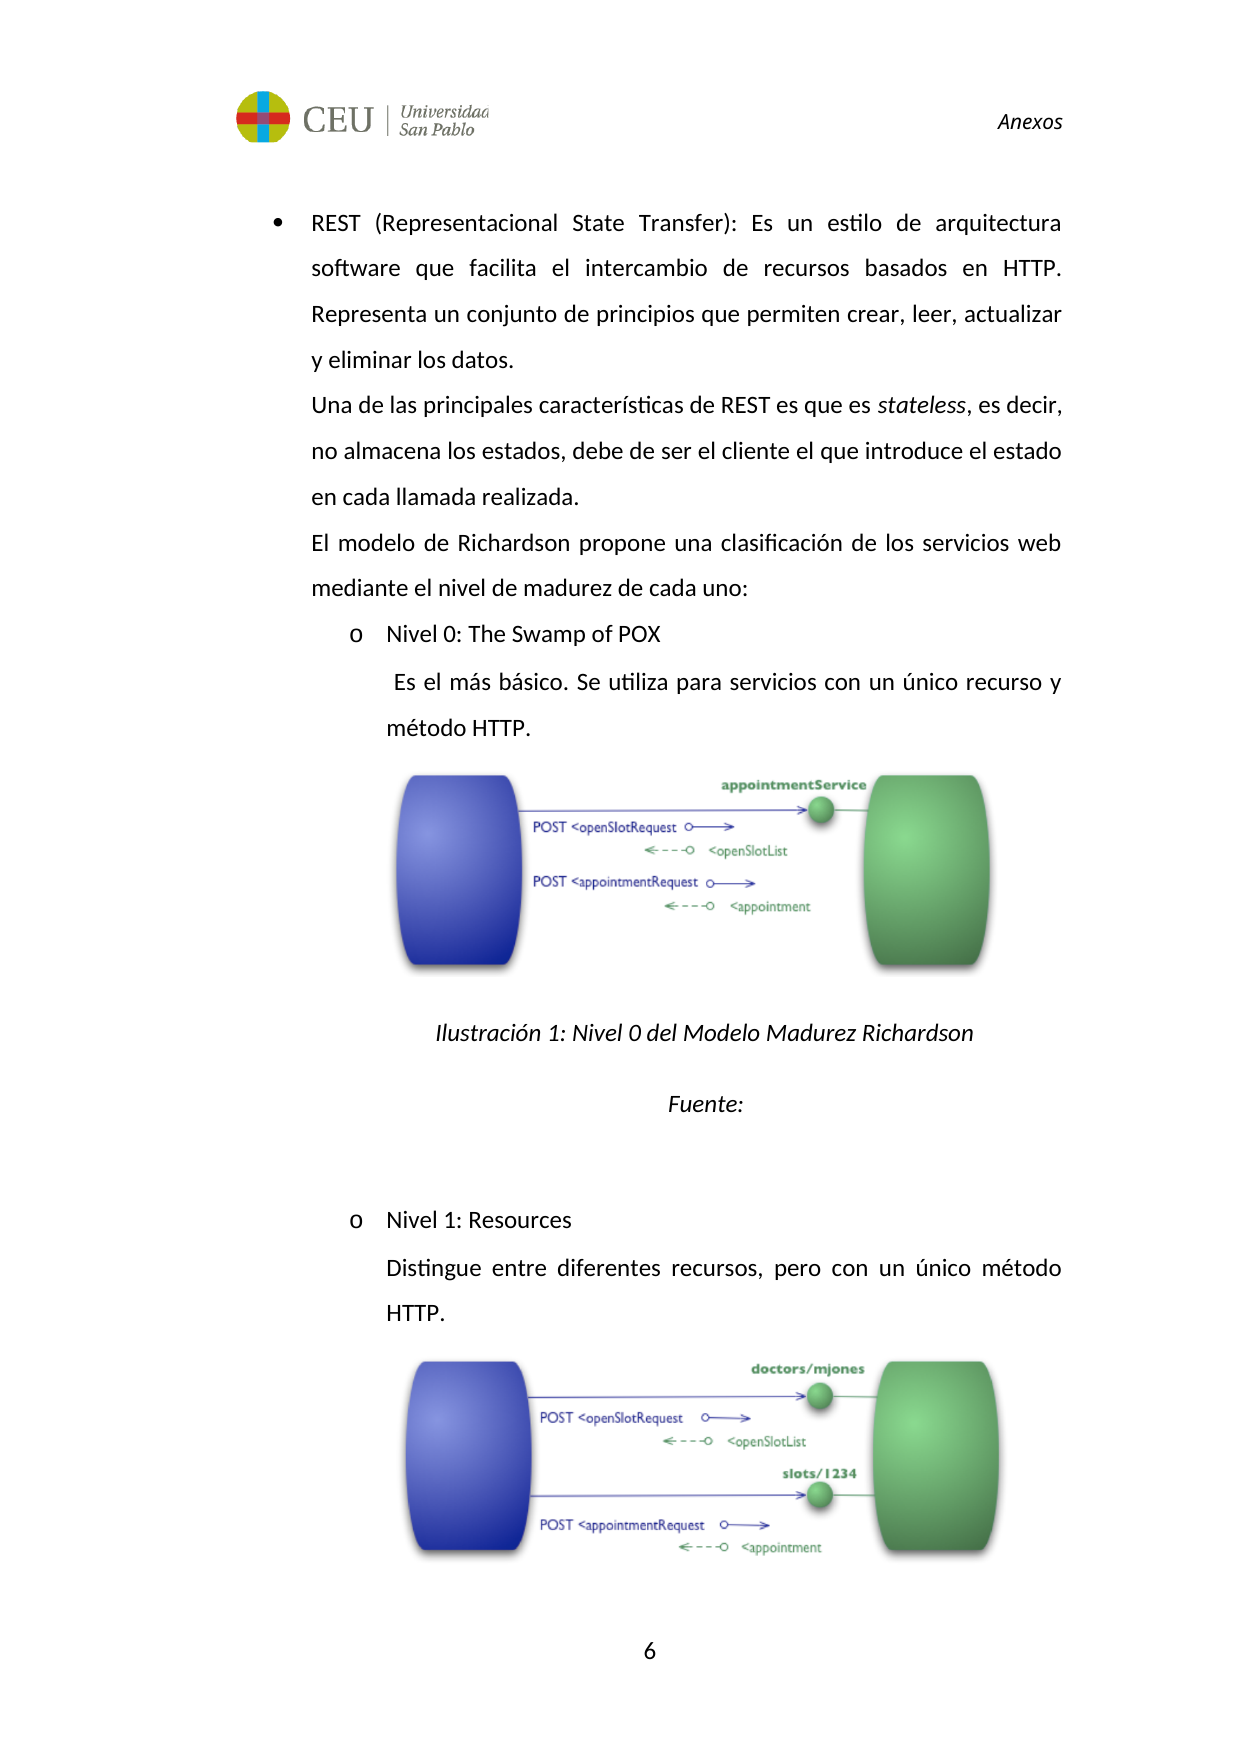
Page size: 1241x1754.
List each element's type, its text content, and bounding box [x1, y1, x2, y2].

picture [235, 89, 489, 143]
picture [386, 1343, 1014, 1569]
picture [386, 757, 998, 977]
text Ilustración 1: Nivel 0 del Modelo Madurez Richardson [275, 1017, 1063, 1048]
list Es el más básico. Se utiliza para servicios con un único recurso y método HTTP. [386, 666, 1063, 742]
list Nivel 0: The Swamp of POX [349, 618, 1063, 650]
list Una de las principales características de REST es que es stateless, es decir, no almacena los estados, debe de ser el cliente el que introduce el estado en cada llamada realizada. [311, 390, 1063, 512]
list Nivel 1: Resources [349, 1204, 1063, 1236]
text Fuente: [275, 1088, 1063, 1118]
list El modelo de Richardson propone una clasificación de los servicios web mediante el nivel de madurez de cada uno: [311, 527, 1063, 603]
list REST (Representacional State Transfer): Es un estilo de arquitectura software que facilita el intercambio de recursos basados en HTTP. Representa un conjunto de principios que permiten crear, leer, actualizar y eliminar los datos. [274, 207, 1063, 374]
list Distingue entre diferentes recursos, pero con un único método HTTP. [386, 1252, 1063, 1328]
